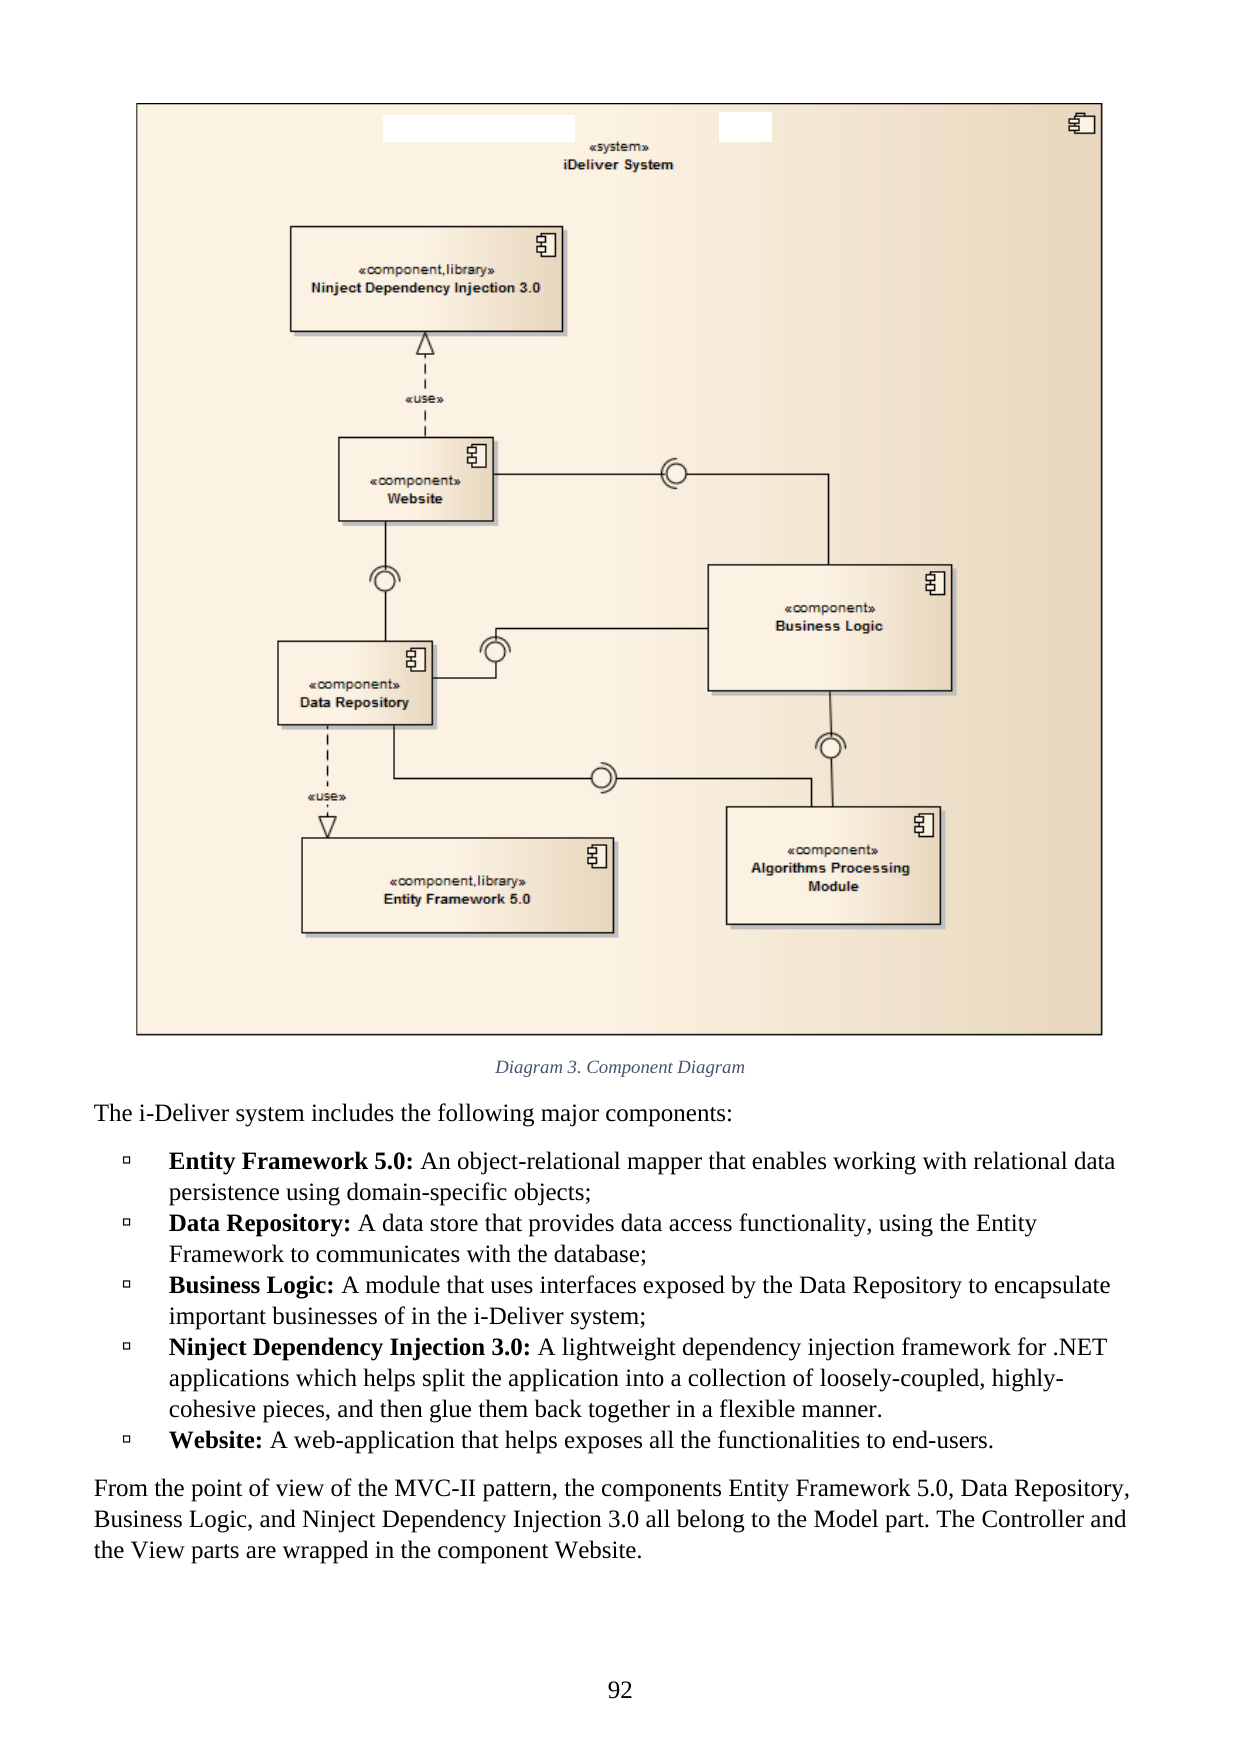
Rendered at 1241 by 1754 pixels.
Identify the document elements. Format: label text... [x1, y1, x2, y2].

text The i-Deliver system includes the following major components: [94, 1098, 1146, 1127]
list Business Logic: A module that uses interfaces exposed by the Data Repository to encapsulate important businesses of in the i-Deliver system; [131, 1270, 1146, 1330]
list Ninject Dependency Injection 3.0: A lightweight dependency injection framework for .NET applications which helps split the application into a collection of loosely-coupled, highly-cohesive pieces, and then glue them back together in a flexible manner. [131, 1332, 1146, 1423]
text From the point of view of the MVC-II pattern, the components Entity Framework 5.0, Data Repository, Business Logic, and Ninject Dependency Injection 3.0 all belong to the Model part. The Controller and the View parts are wrapped in the component Website. [94, 1473, 1146, 1564]
list Website: A web-application that helps exposes all the functionalities to end-users. [131, 1425, 1146, 1454]
list Entity Framework 5.0: An object-relational mapper that enables working with relational data persistence using domain-specific objects; [131, 1146, 1146, 1206]
picture [136, 103, 1104, 1037]
list Data Repository: A data store that provides data access functionality, using the Entity Framework to communicates with the database; [131, 1208, 1146, 1268]
